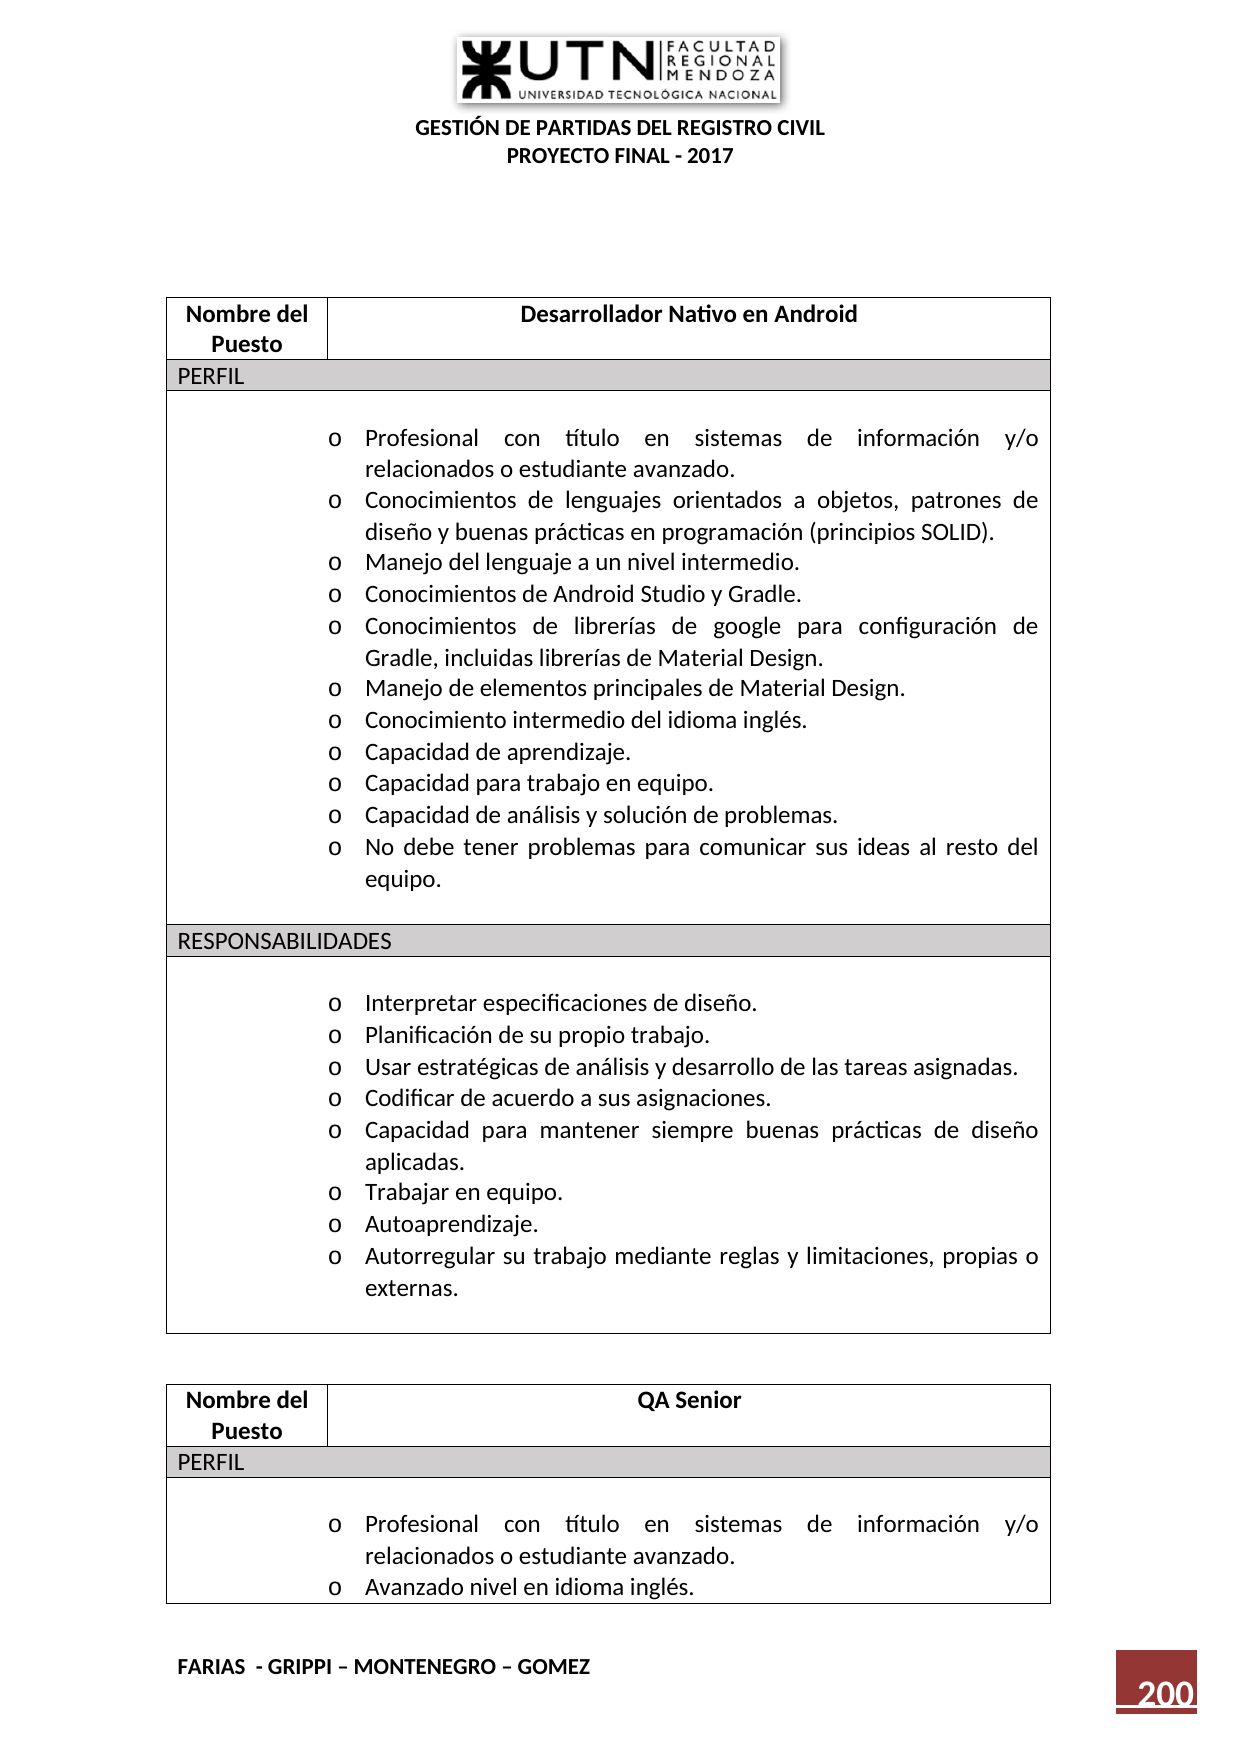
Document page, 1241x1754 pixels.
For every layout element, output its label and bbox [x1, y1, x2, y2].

picture [449, 29, 791, 114]
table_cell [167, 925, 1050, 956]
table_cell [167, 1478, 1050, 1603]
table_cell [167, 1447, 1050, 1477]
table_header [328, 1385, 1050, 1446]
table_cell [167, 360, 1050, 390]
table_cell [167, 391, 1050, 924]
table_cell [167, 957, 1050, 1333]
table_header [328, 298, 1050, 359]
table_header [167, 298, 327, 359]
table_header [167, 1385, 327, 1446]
